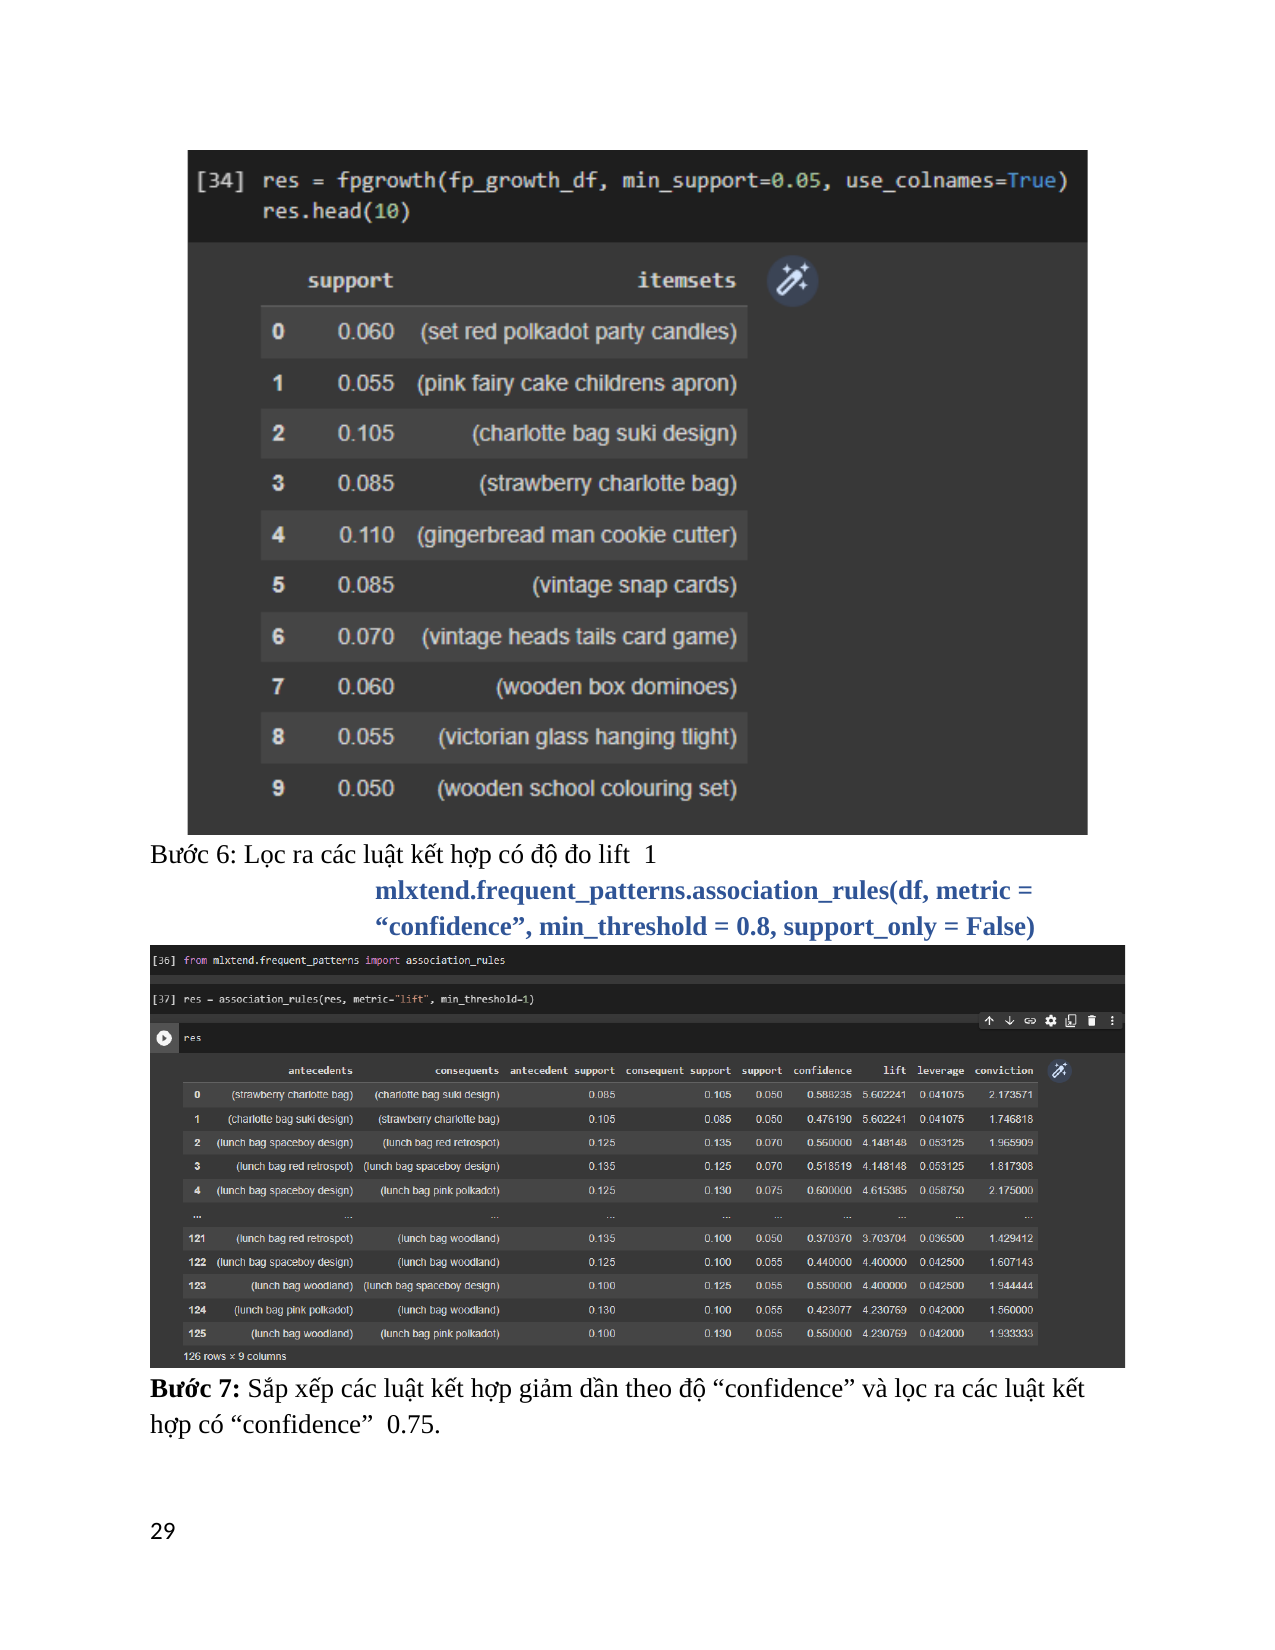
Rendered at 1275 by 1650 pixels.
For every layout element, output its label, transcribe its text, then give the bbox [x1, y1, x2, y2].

text Bước 7: Sắp xếp các luật kết hợp giảm dần theo độ “confidence” và lọc ra các luật kết hợp có “confidence” 0.75. [150, 1372, 1125, 1439]
picture [187, 150, 1088, 835]
text Bước 6: Lọc ra các luật kết hợp có độ đo lift 1 [150, 839, 1125, 870]
picture [150, 945, 1125, 1368]
text mlxtend.frequent_patterns.association_rules(df, metric = “confidence”, min_threshold = 0.8, support_only = False) [375, 874, 1125, 941]
